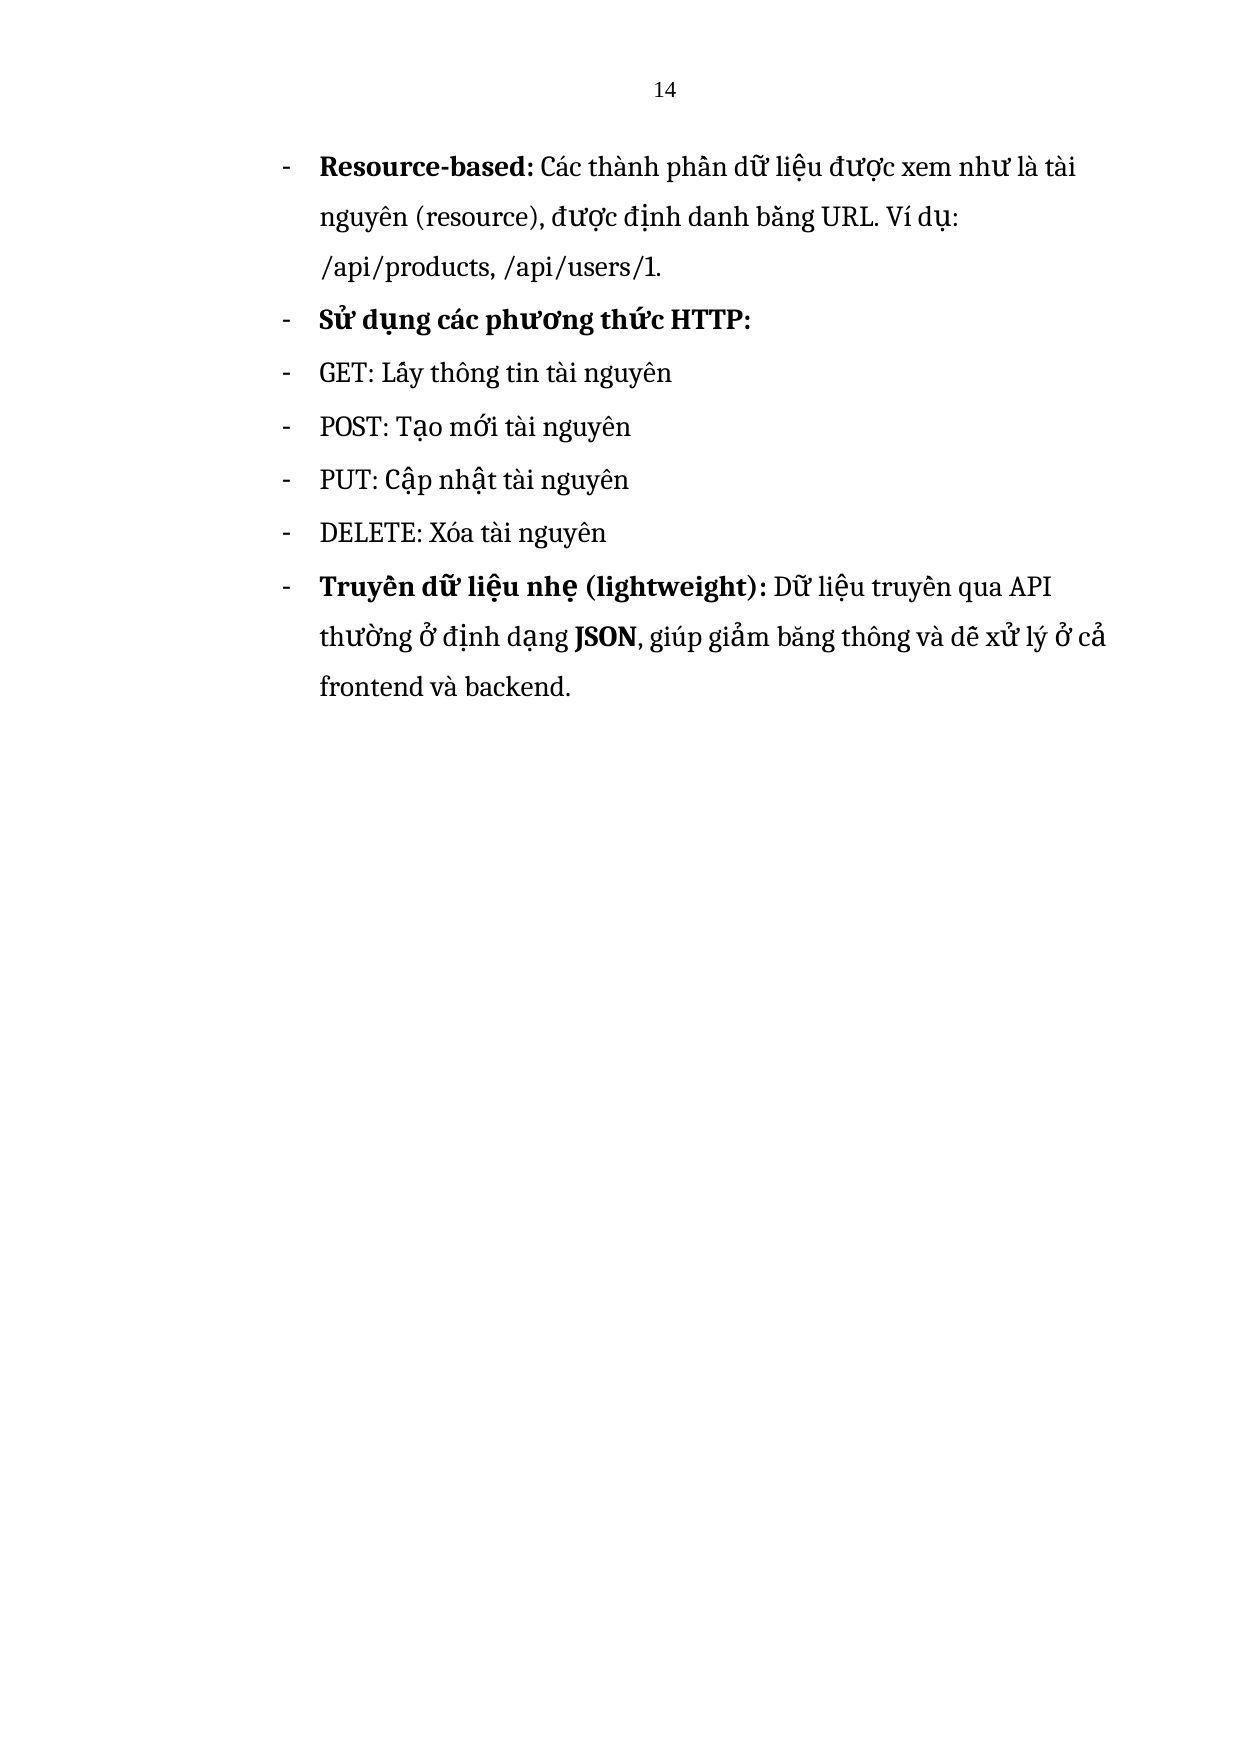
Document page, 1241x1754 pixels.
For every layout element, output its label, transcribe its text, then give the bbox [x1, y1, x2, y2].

list DELETE: Xóa tài nguyên [282, 514, 1122, 550]
list GET: Lấy thông tin tài nguyên [282, 354, 1122, 390]
list Truyền dữ liệu nhẹ (lightweight): Dữ liệu truyền qua API thường ở định dạng JSON, giúp giảm băng thông và dễ xử lý ở cả frontend và backend. [282, 568, 1122, 704]
list POST: Tạo mới tài nguyên [282, 408, 1122, 443]
list Sử dụng các phương thức HTTP: [282, 301, 1122, 336]
list Resource-based: Các thành phần dữ liệu được xem như là tài nguyên (resource), được định danh bằng URL. Ví dụ: /api/products, /api/users/1. [282, 148, 1122, 284]
list PUT: Cập nhật tài nguyên [282, 461, 1122, 497]
